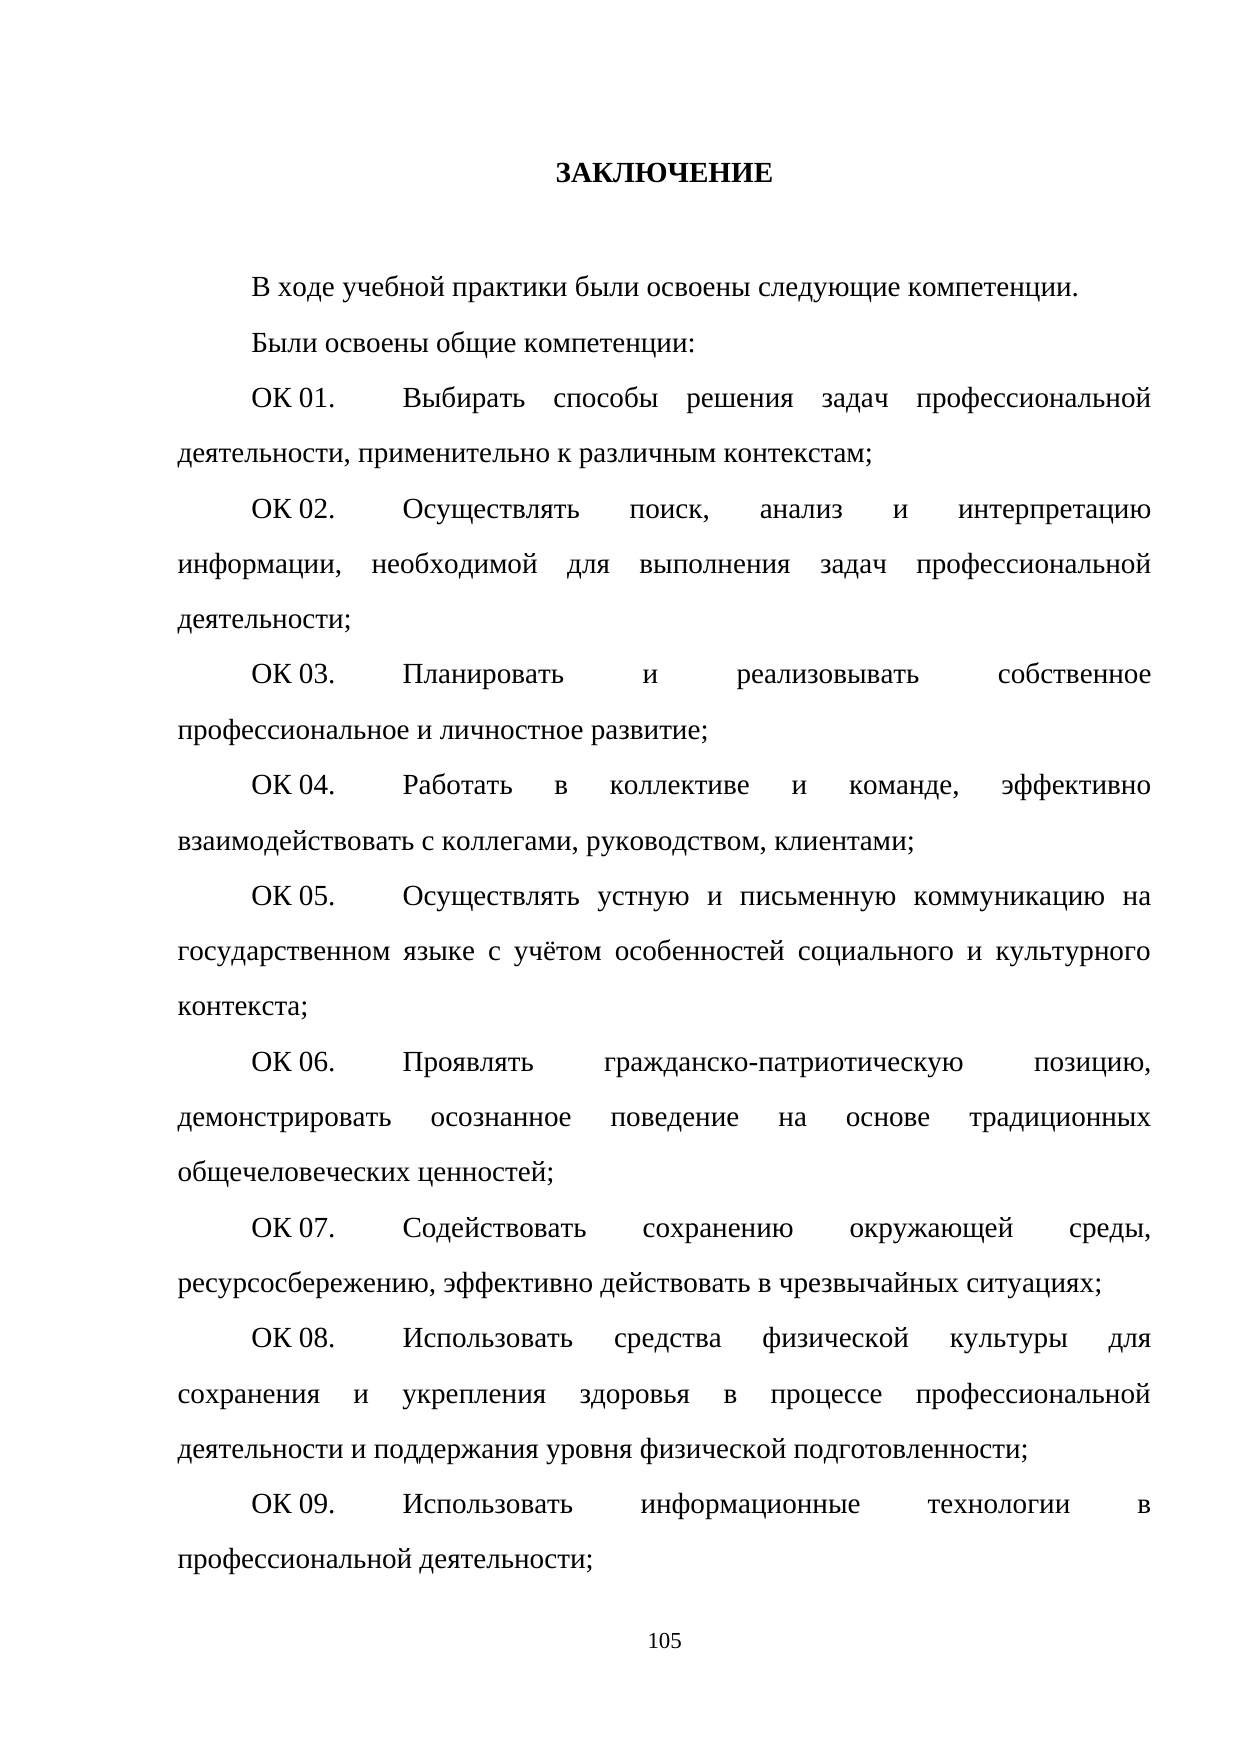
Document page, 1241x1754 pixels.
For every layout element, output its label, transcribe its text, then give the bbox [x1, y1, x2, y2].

list Использовать средства физической культуры для сохранения и укрепления здоровья в процессе профессиональной деятельности и поддержания уровня физической подготовленности; [177, 1320, 1152, 1464]
list Выбирать способы решения задач профессиональной деятельности, применительно к различным контекстам; [177, 380, 1152, 469]
list Использовать информационные технологии в профессиональной деятельности; [177, 1486, 1152, 1575]
list Осуществлять устную и письменную коммуникацию на государственном языке с учётом особенностей социального и культурного контекста; [177, 878, 1152, 1022]
text В ходе учебной практики были освоены следующие компетенции. [177, 269, 1152, 303]
list Осуществлять поиск, анализ и интерпретацию информации, необходимой для выполнения задач профессиональной деятельности; [177, 491, 1152, 635]
list Планировать и реализовывать собственное профессиональное и личностное развитие; [177, 657, 1152, 746]
list Содействовать сохранению окружающей среды, ресурсосбережению, эффективно действовать в чрезвычайных ситуациях; [177, 1210, 1152, 1299]
subtitle Заключение [177, 156, 1152, 189]
text Были освоены общие компетенции: [177, 325, 1152, 358]
list Работать в коллективе и команде, эффективно взаимодействовать с коллегами, руководством, клиентами; [177, 767, 1152, 856]
list Проявлять гражданско-патриотическую позицию, демонстрировать осознанное поведение на основе традиционных общечеловеческих ценностей; [177, 1044, 1152, 1188]
